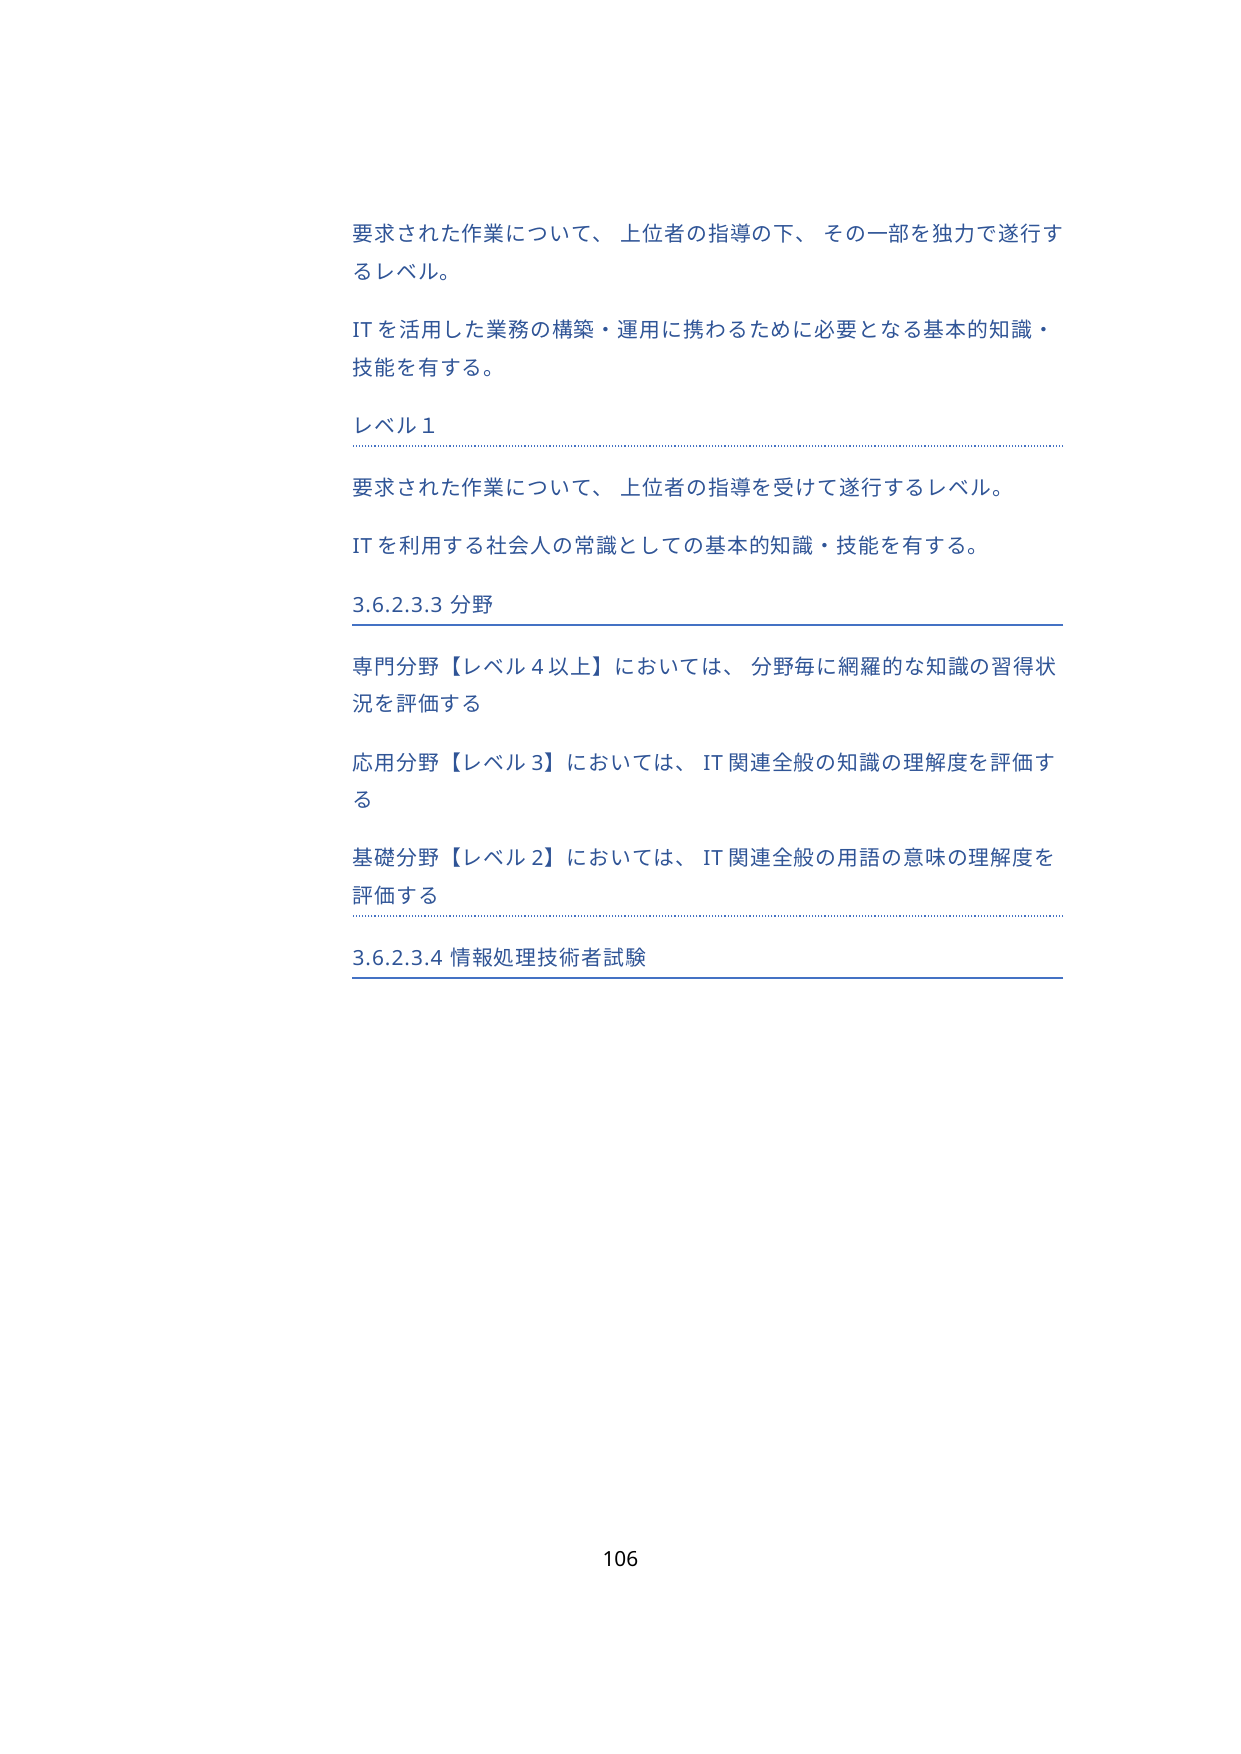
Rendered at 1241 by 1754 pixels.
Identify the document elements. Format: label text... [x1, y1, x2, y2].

text 応用分野【レベル3】においては、 IT関連全般の知識の理解度を評価する [352, 742, 1063, 817]
text 情報処理技術者試験 [352, 937, 1063, 977]
text 要求された作業について、 上位者の指導の下、 その一部を独力で遂行するレベル。 [352, 214, 1063, 289]
text ITを利用する社会人の常識としての基本的知識・技能を有する。 [352, 526, 1063, 563]
text 要求された作業について、 上位者の指導を受けて遂行するレベル。 [352, 468, 1063, 505]
text 専門分野【レベル4以上】においては、 分野毎に網羅的な知識の習得状況を評価する [352, 646, 1063, 721]
text ITを活用した業務の構築・運用に携わるために必要となる基本的知識・技能を有する。 [352, 310, 1063, 385]
text レベル１ [352, 406, 1063, 447]
text 分野 [352, 584, 1063, 624]
text 基礎分野【レベル2】においては、 IT関連全般の用語の意味の理解度を評価する [352, 838, 1063, 917]
